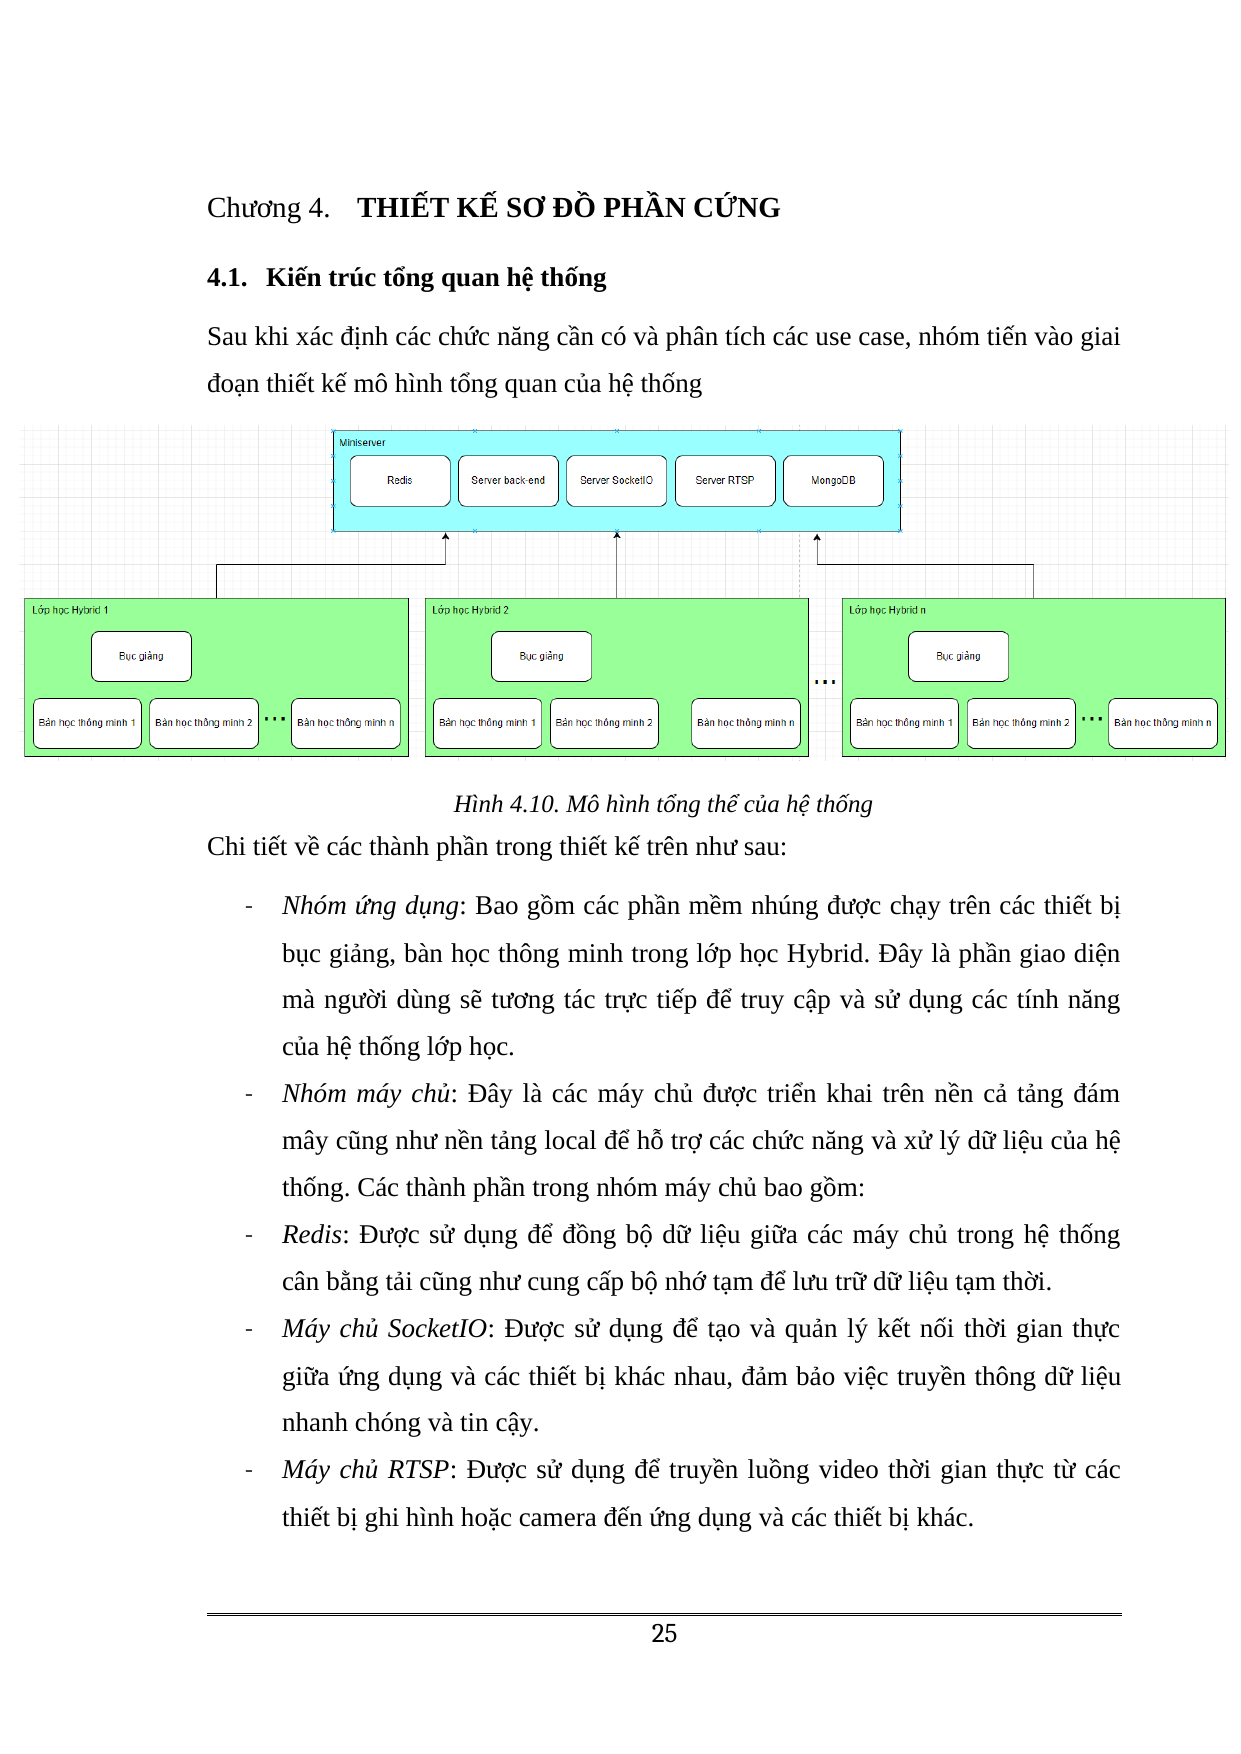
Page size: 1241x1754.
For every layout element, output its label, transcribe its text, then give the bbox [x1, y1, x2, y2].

subtitle THIẾT KẾ SƠ ĐỒ PHẦN CỨNG [207, 190, 1122, 223]
text Sau khi xác định các chức năng cần có và phân tích các use case, nhóm tiến vào giai đoạn thiết kế mô hình tổng quan của hệ thống [207, 320, 1122, 398]
list Nhóm ứng dụng: Bao gồm các phần mềm nhúng được chạy trên các thiết bị bục giảng, bàn học thông minh trong lớp học Hybrid. Đây là phần giao diện mà người dùng sẽ tương tác trực tiếp để truy cập và sử dụng các tính năng của hệ thống lớp học. [244, 889, 1122, 1061]
text Chi tiết về các thành phần trong thiết kế trên như sau: [207, 830, 1122, 861]
picture [19, 425, 1229, 761]
list Nhóm máy chủ: Đây là các máy chủ được triển khai trên nền cả tảng đám mây cũng như nền tảng local để hỗ trợ các chức năng và xử lý dữ liệu của hệ thống. Các thành phần trong nhóm máy chủ bao gồm: [244, 1077, 1122, 1202]
subtitle Kiến trúc tổng quan hệ thống [207, 261, 1122, 292]
list Máy chủ SocketIO: Được sử dụng để tạo và quản lý kết nối thời gian thực giữa ứng dụng và các thiết bị khác nhau, đảm bảo việc truyền thông dữ liệu nhanh chóng và tin cậy. [244, 1312, 1122, 1437]
list Máy chủ RTSP: Được sử dụng để truyền luồng video thời gian thực từ các thiết bị ghi hình hoặc camera đến ứng dụng và các thiết bị khác. [244, 1453, 1122, 1532]
list Redis: Được sử dụng để đồng bộ dữ liệu giữa các máy chủ trong hệ thống cân bằng tải cũng như cung cấp bộ nhớ tạm để lưu trữ dữ liệu tạm thời. [244, 1218, 1122, 1297]
